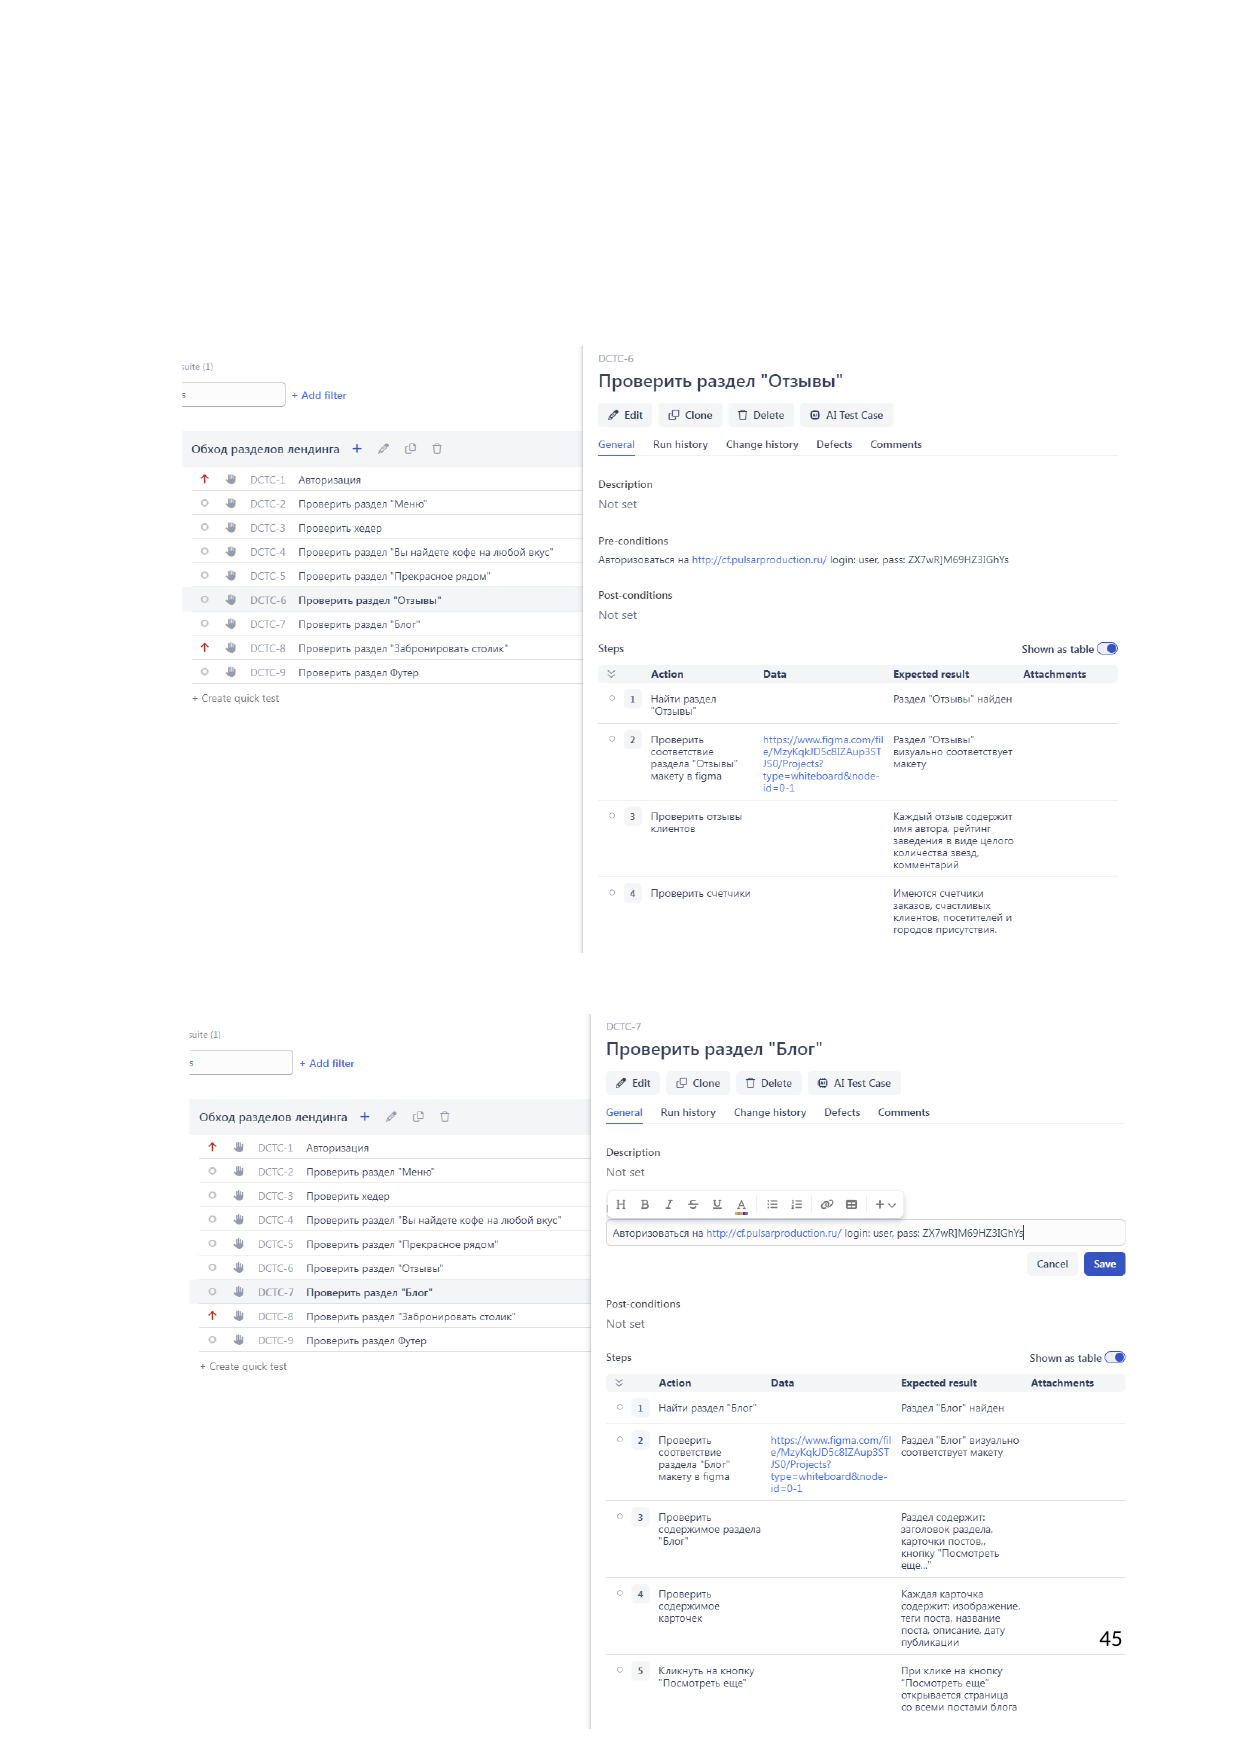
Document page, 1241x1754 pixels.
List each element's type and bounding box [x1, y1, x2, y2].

picture [182, 346, 1128, 953]
picture [189, 1014, 1135, 1729]
